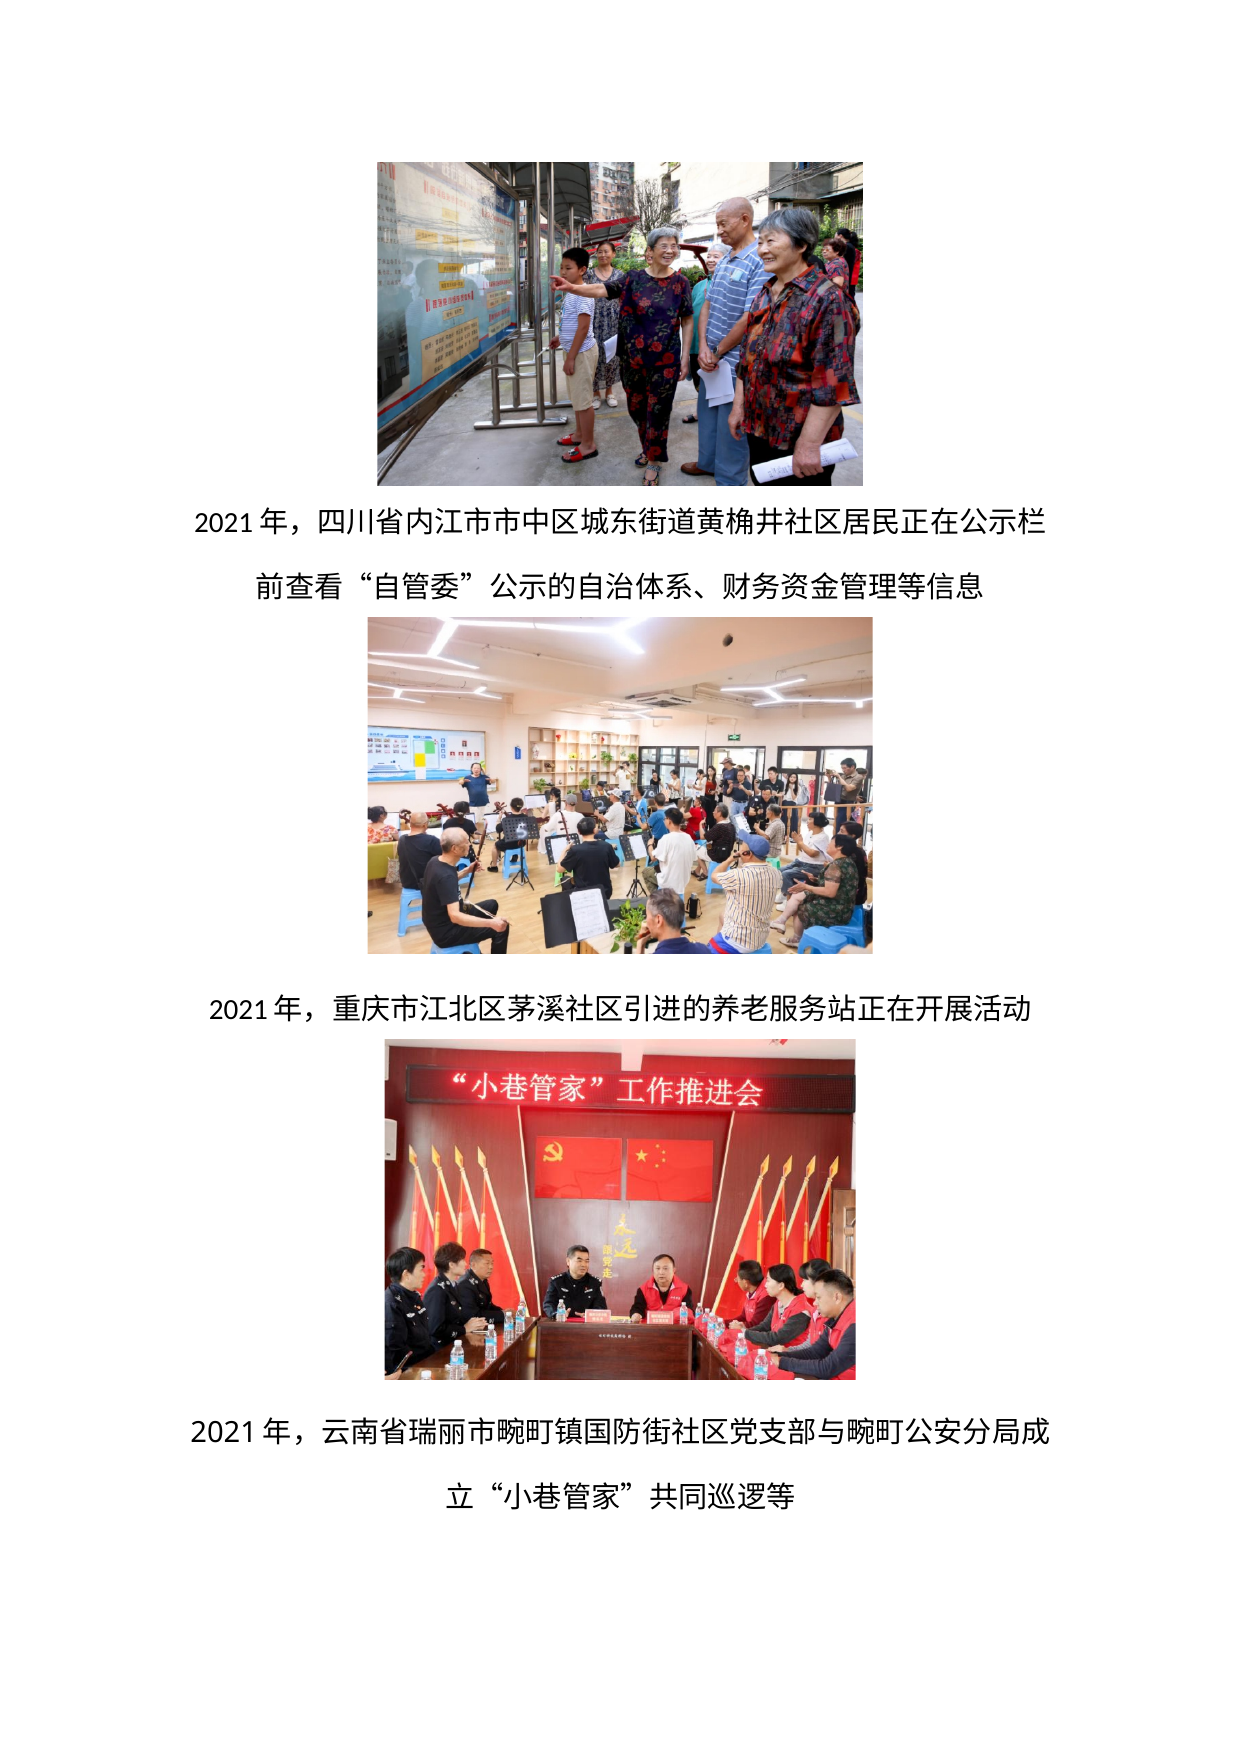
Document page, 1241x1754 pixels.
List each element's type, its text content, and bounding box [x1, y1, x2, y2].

picture [384, 1039, 856, 1380]
picture [377, 162, 863, 486]
text 2021年，重庆市江北区茅溪社区引进的养老服务站正在开展活动 [187, 974, 1053, 1039]
text 2021年，云南省瑞丽市畹町镇国防街社区党支部与畹町公安分局成立“小巷管家”共同巡逻等 [187, 1397, 1053, 1527]
text 2021年，四川省内江市市中区城东街道黄桷井社区居民正在公示栏前查看“自管委”公示的自治体系、财务资金管理等信息 [187, 487, 1053, 617]
picture [367, 617, 873, 954]
